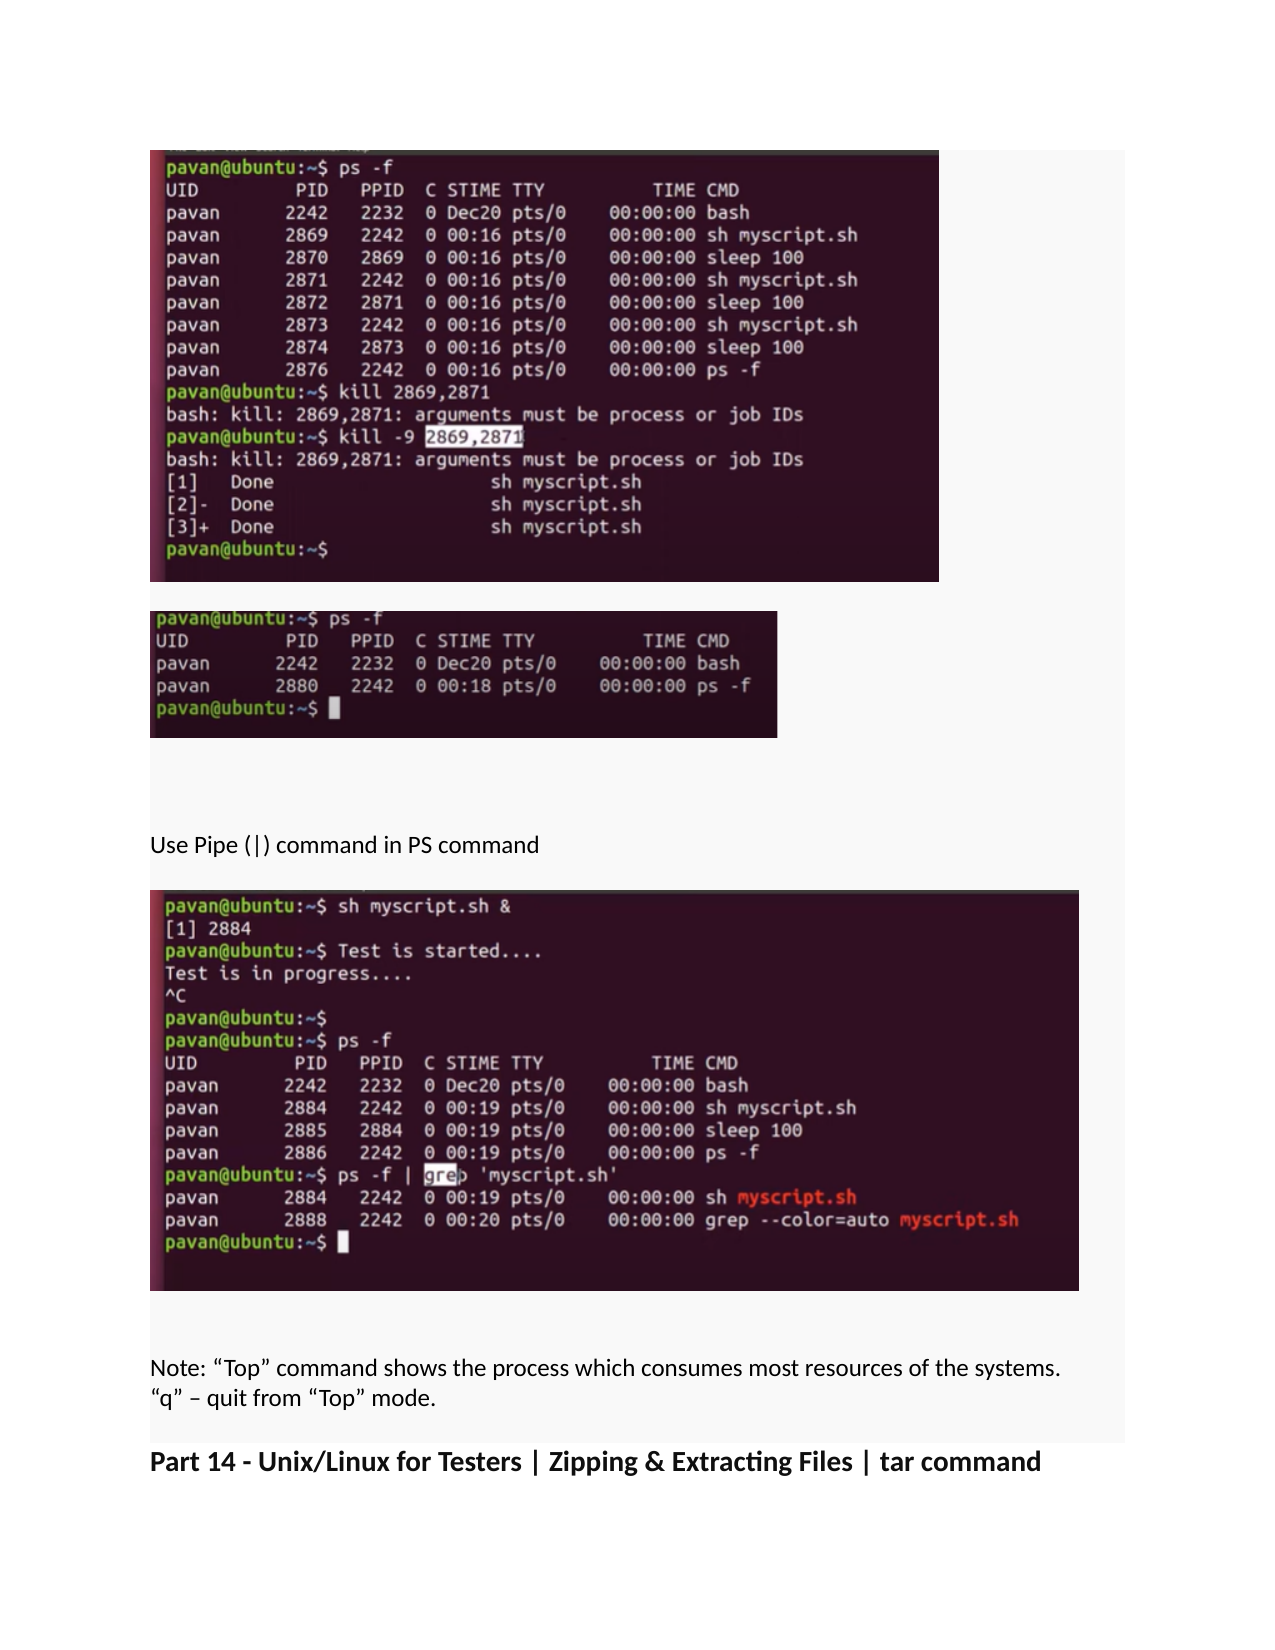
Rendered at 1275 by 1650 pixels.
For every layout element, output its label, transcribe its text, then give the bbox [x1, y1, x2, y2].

text Use Pipe (|) command in PS command [150, 829, 1125, 860]
picture [150, 611, 778, 738]
text Note: “Top” command shows the process which consumes most resources of the systems. [150, 1352, 1125, 1382]
picture [150, 150, 939, 582]
subtitle Part 14 - Unix/Linux for Testers | Zipping & Extracting Files | tar command [150, 1443, 1125, 1479]
text “q” – quit from “Top” mode. [150, 1382, 1125, 1413]
picture [150, 890, 1079, 1291]
